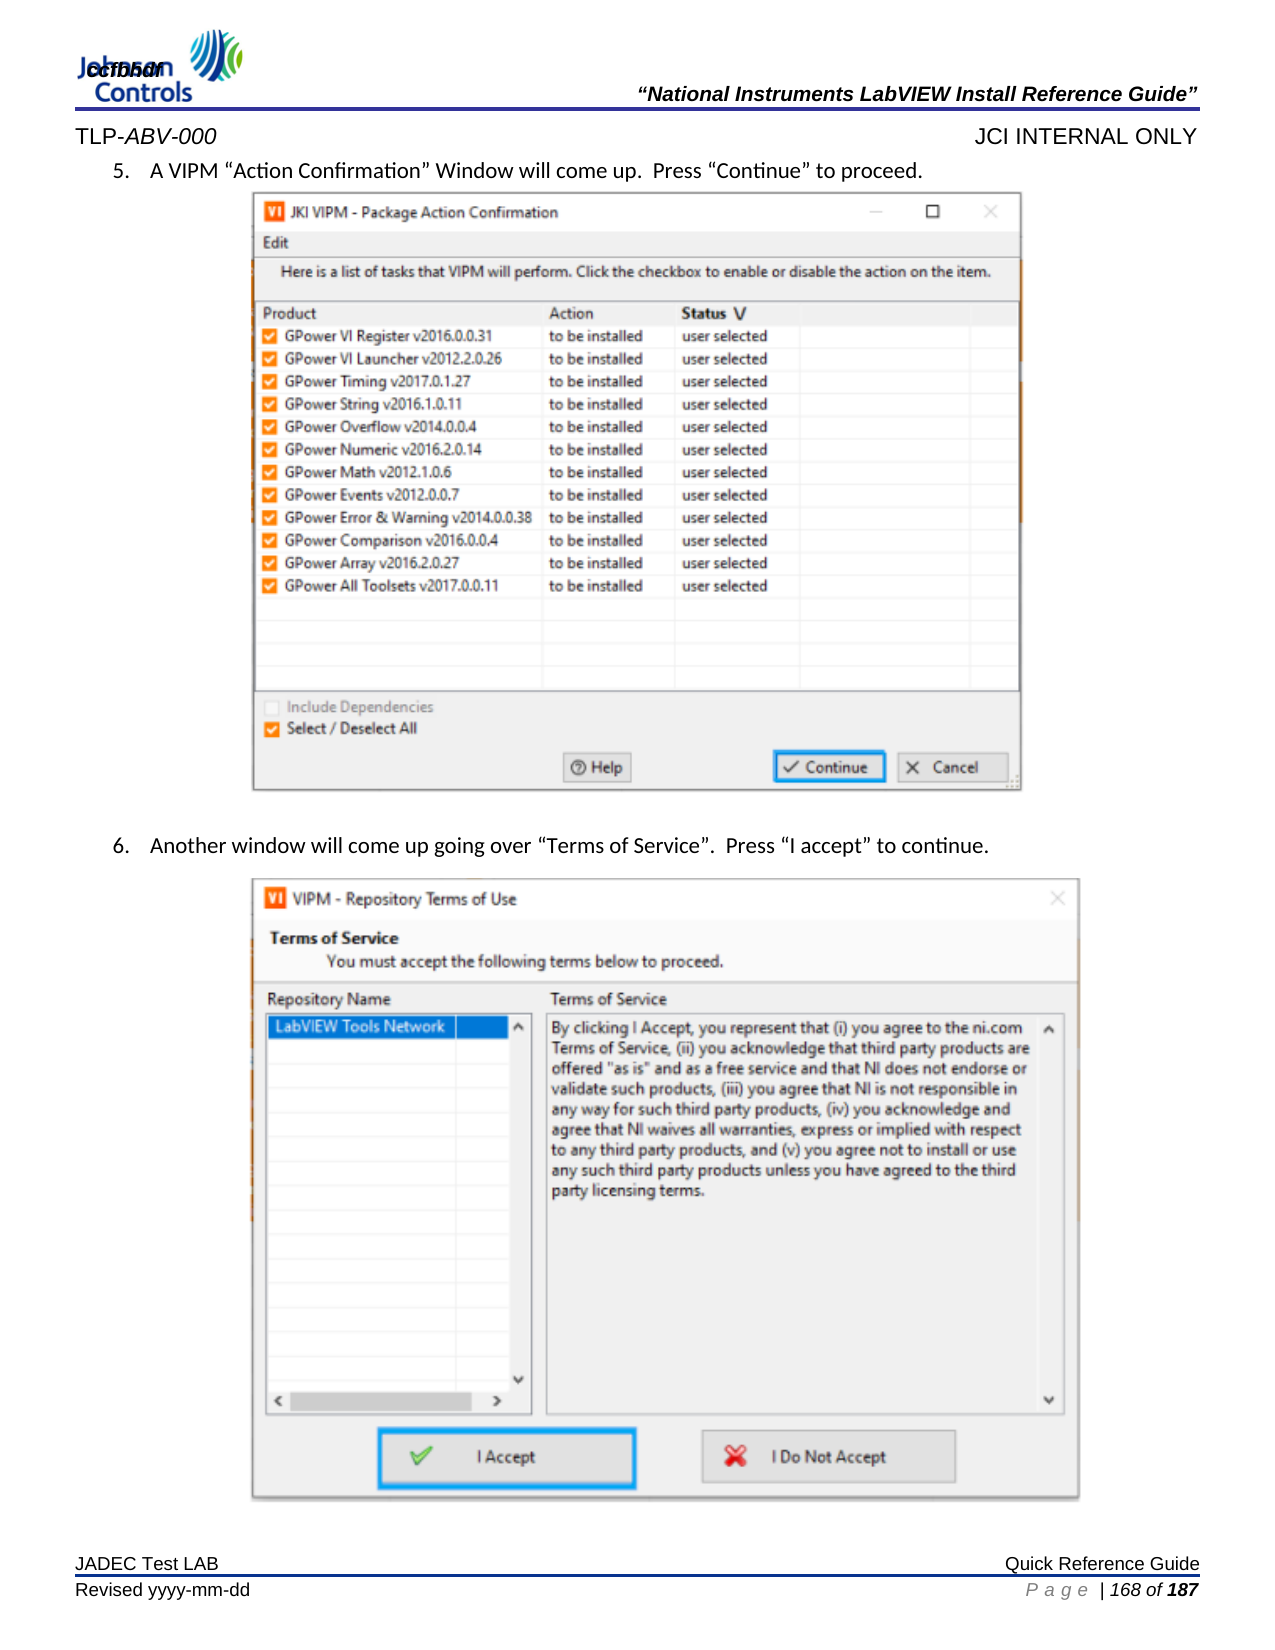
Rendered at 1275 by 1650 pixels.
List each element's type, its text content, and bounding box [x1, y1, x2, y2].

picture [250, 191, 1025, 797]
picture [76, 26, 246, 105]
list Another window will come up going over “Terms of Service”. Press “I accept” to continue. [112, 831, 1200, 859]
list A VIPM “Action Confirmation” Window will come up. Press “Continue” to proceed. [112, 156, 1200, 184]
picture [247, 878, 1084, 1504]
